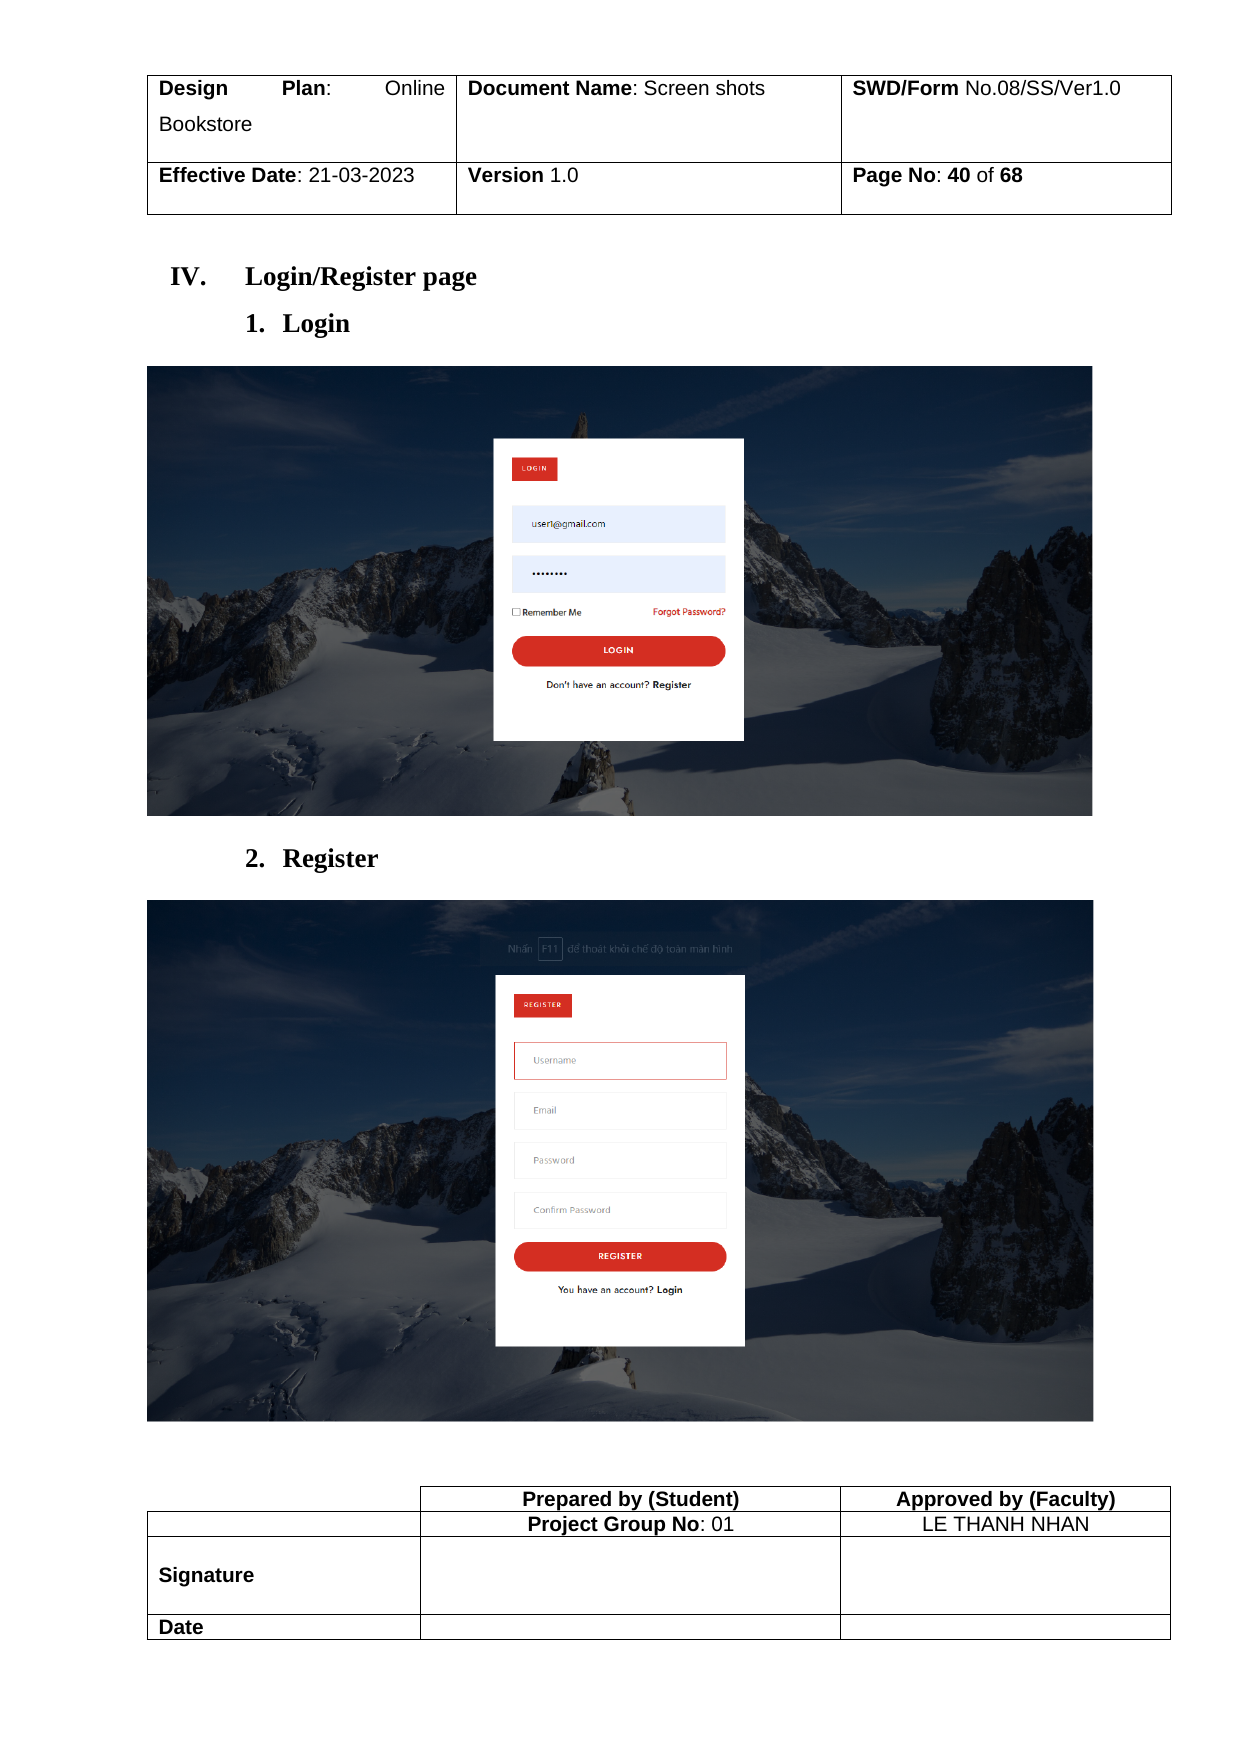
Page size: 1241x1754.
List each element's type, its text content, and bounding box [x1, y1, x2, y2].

list Register [245, 842, 1093, 873]
picture [147, 900, 1094, 1433]
list Login [245, 307, 1093, 338]
list Login/Register page [170, 260, 1093, 291]
picture [147, 366, 1093, 816]
